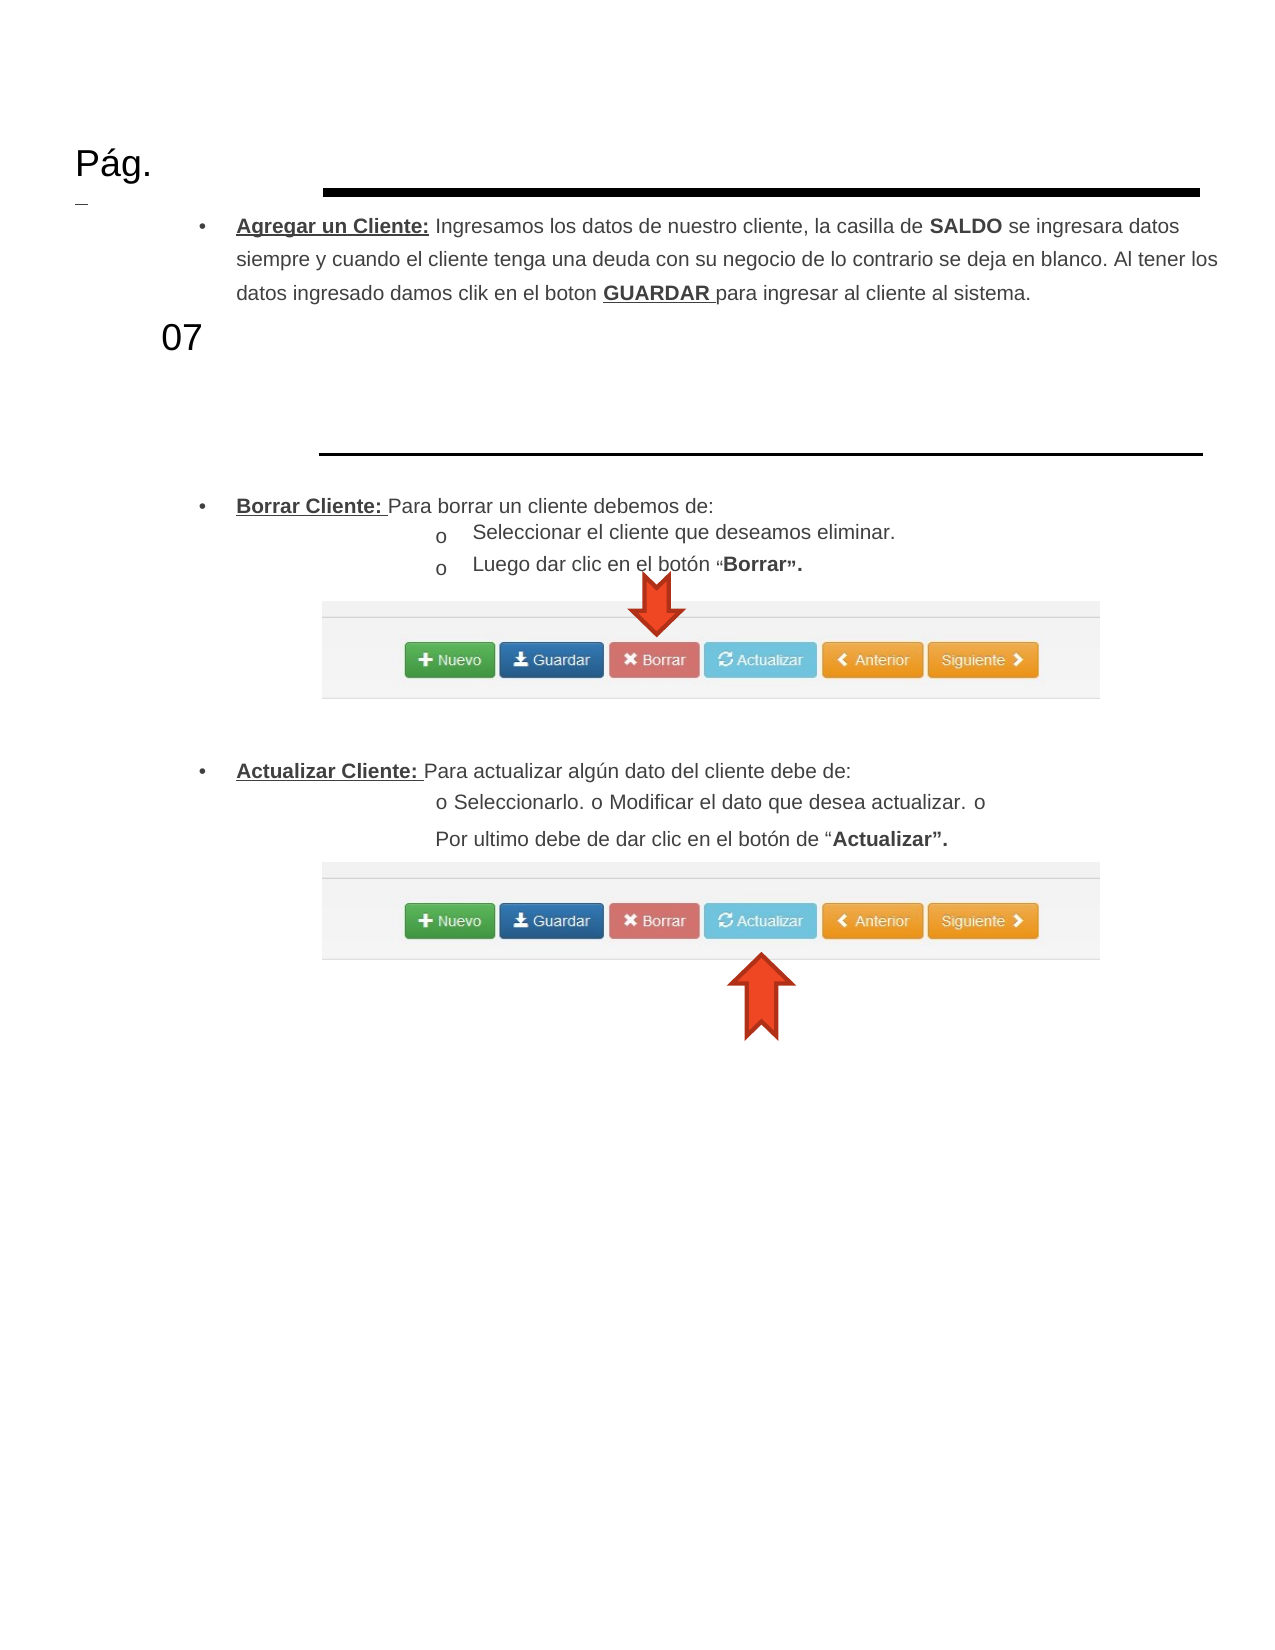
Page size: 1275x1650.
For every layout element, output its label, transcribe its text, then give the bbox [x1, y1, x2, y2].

picture [322, 862, 1100, 981]
text o Seleccionarlo. o Modificar el dato que desea actualizar. o Por ultimo debe de dar clic en el botón de “Actualizar”. [435, 790, 986, 851]
list Borrar Cliente: Para borrar un cliente debemos de: [198, 494, 1233, 518]
list Actualizar Cliente: Para actualizar algún dato del cliente debe de: [198, 759, 1233, 783]
picture [322, 601, 1100, 720]
text 07 [161, 315, 1244, 358]
list Agregar un Cliente: Ingresamos los datos de nuestro cliente, la casilla de SALDO se ingresara datos siempre y cuando el cliente tenga una deuda con su negocio de lo contrario se deja en blanco. Al tener los datos ingresado damos clik en el boton GUARDAR para ingresar al cliente al sistema. [198, 213, 1233, 305]
